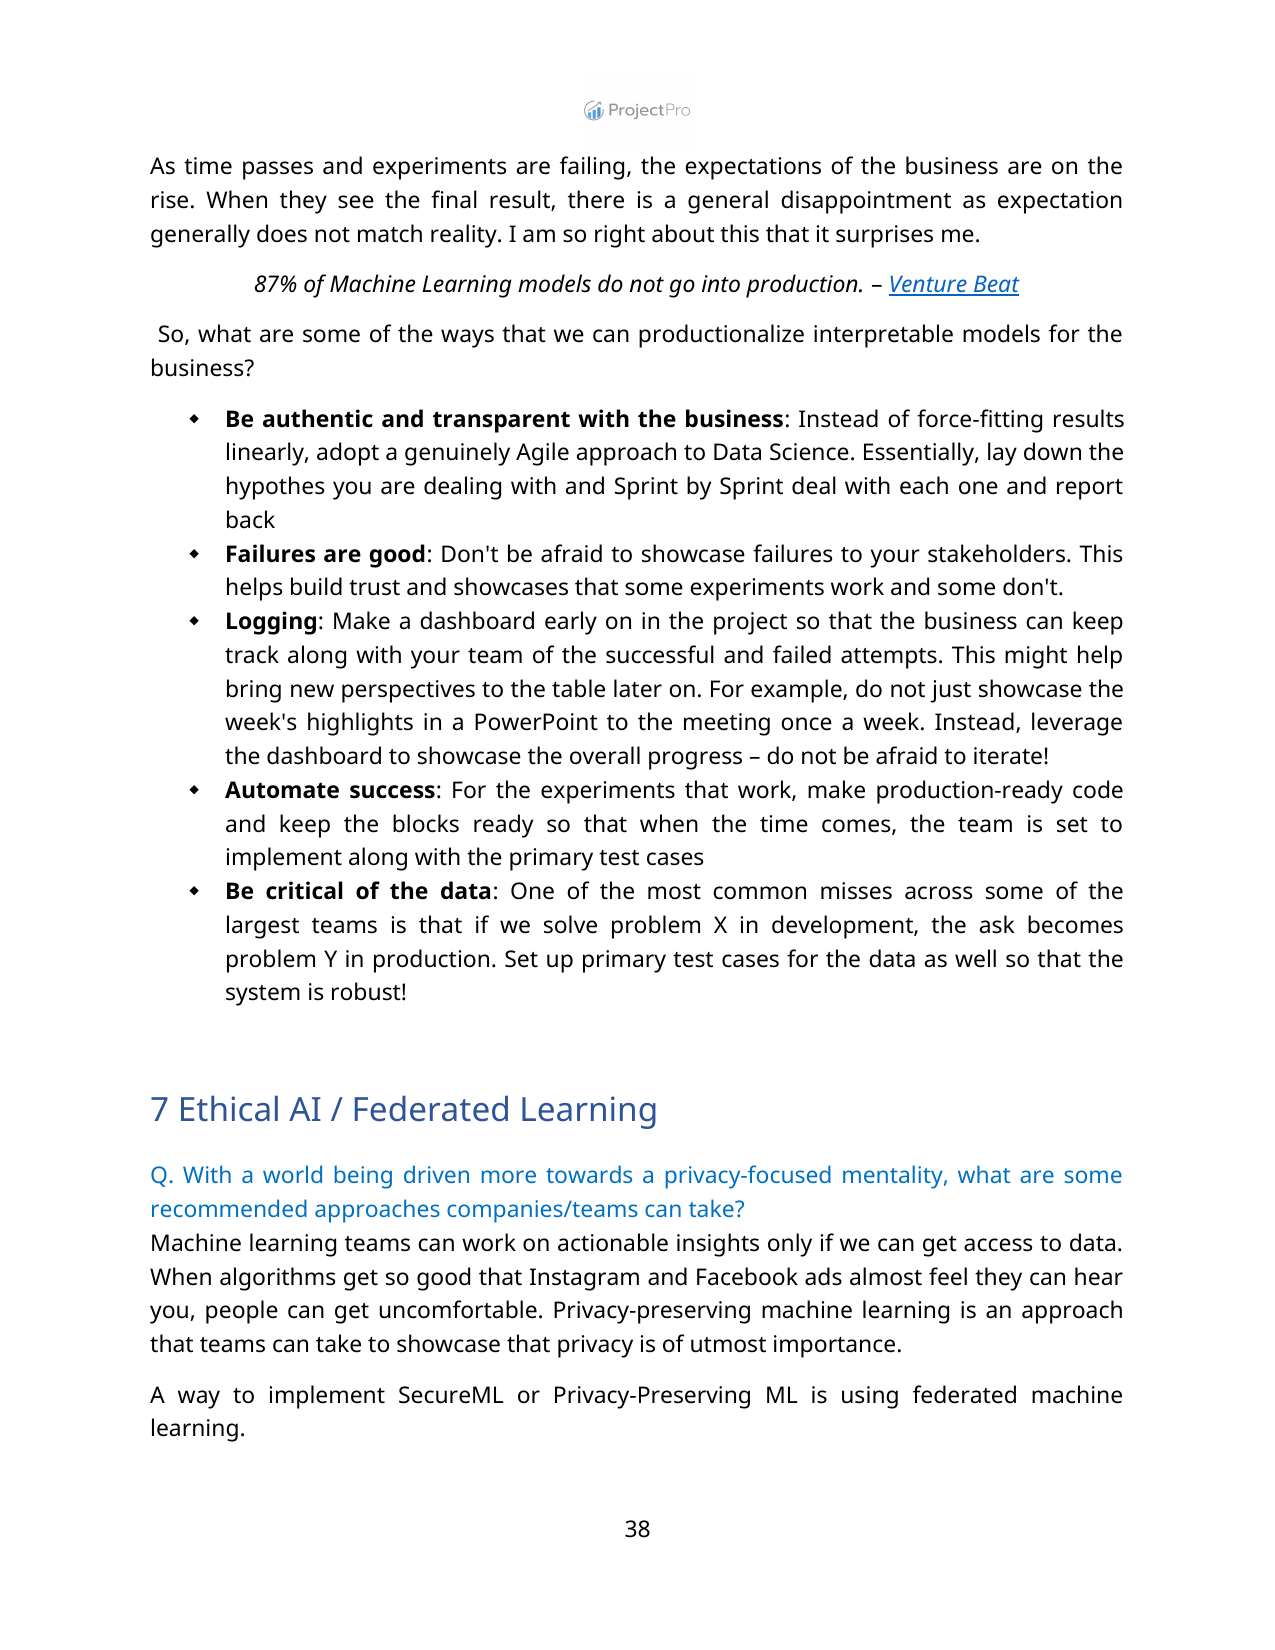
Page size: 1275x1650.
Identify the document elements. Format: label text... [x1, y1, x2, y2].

text 87% of Machine Learning models do not go into production. – Venture Beat [150, 268, 1125, 299]
subtitle Q. With a world being driven more towards a privacy-focused mentality, what are some recommended approaches companies/teams can take? [150, 1159, 1125, 1224]
list Be critical of the data: One of the most common misses across some of the largest teams is that if we solve problem X in development, the ask becomes problem Y in production. Set up primary test cases for the data as well so that the system is robust! [187, 875, 1125, 1007]
text As time passes and experiments are failing, the expectations of the business are on the rise. When they see the final result, there is a general disappointment as expectation generally does not match reality. I am so right about this that it surprises me. [150, 150, 1125, 249]
text Machine learning teams can work on actionable insights only if we can get access to data. When algorithms get so good that Instagram and Facebook ads almost feel they can hear you, people can get uncomfortable. Privacy-preserving machine learning is an approach that teams can take to showcase that privacy is of utmost importance. [150, 1227, 1125, 1359]
list Be authentic and transparent with the business: Instead of force-fitting results linearly, adopt a genuinely Agile approach to Data Science. Essentially, lay down the hypothes you are dealing with and Sprint by Sprint deal with each one and report back [187, 402, 1125, 535]
subtitle 7 Ethical AI / Federated Learning [150, 1085, 1125, 1131]
text A way to implement SecureML or Privacy-Preserving ML is using federated machine learning. [150, 1378, 1125, 1443]
text So, what are some of the ways that we can productionalize interpretable models for the business? [150, 318, 1125, 383]
list Automate success: For the experiments that work, make production-ready code and keep the blocks ready so that when the time comes, the team is set to implement along with the primary test cases [187, 774, 1125, 872]
list Logging: Make a dashboard early on in the project so that the business can keep track along with your team of the successful and failed attempts. This might help bring new perspectives to the table later on. For example, do not just showcase the week's highlights in a PowerPoint to the meeting once a week. Instead, leverage the dashboard to showcase the overall progress – do not be afraid to iterate! [187, 605, 1125, 771]
list Failures are good: Don't be afraid to showcase failures to your stakeholders. This helps build trust and showcases that some experiments work and some don't. [187, 537, 1125, 602]
picture [582, 75, 693, 149]
